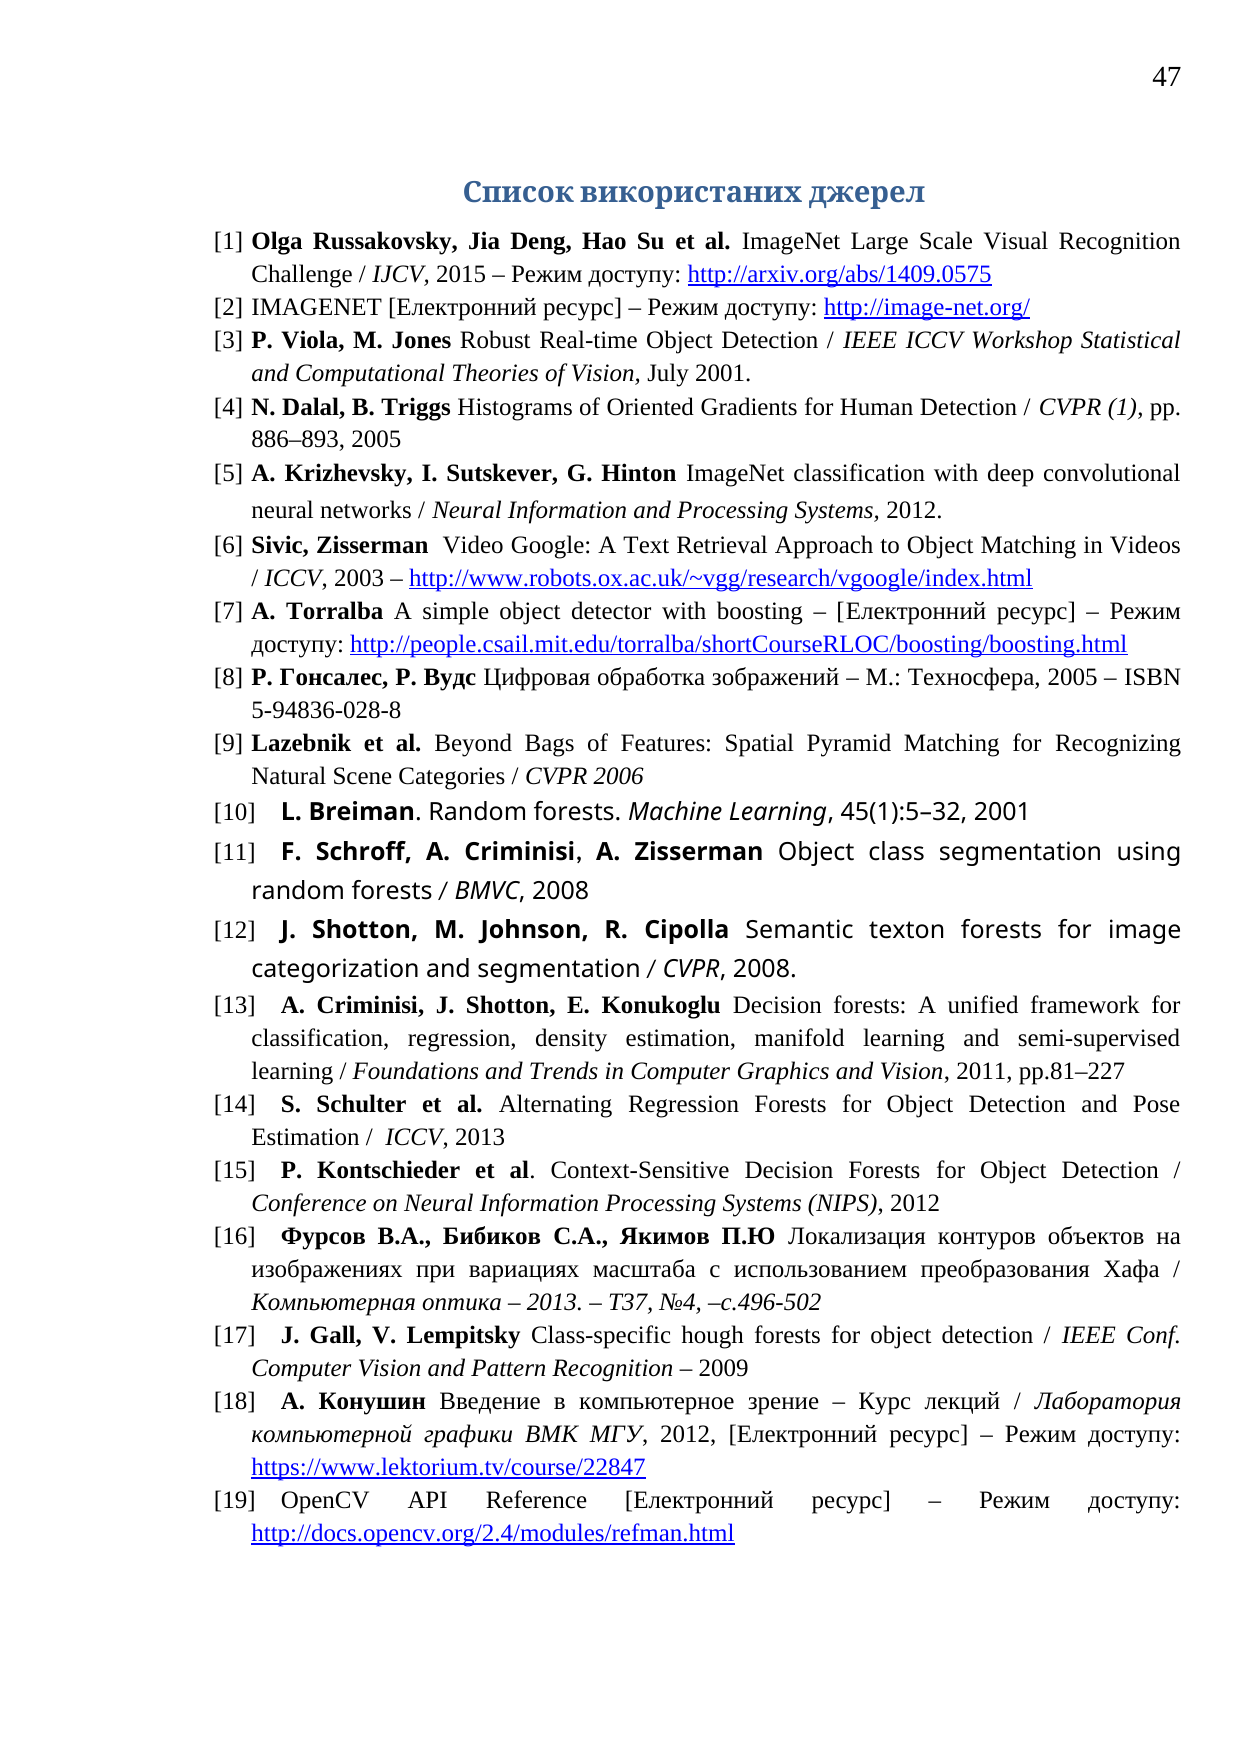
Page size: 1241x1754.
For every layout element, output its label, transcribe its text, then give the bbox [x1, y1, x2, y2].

list Sivic, Zisserman Video Google: A Text Retrieval Approach to Object Matching in Videos / ICCV, 2003 – http://www.robots.ox.ac.uk/~vgg/research/vgoogle/index.html [214, 530, 1181, 592]
list Фурсов В.А., Бибиков С.А., Якимов П.Ю Локализация контуров объектов на изображениях при вариациях масштаба с использованием преобразования Хафа / Компьютерная оптика – 2013. – Т37, №4, –с.496-502 [214, 1221, 1181, 1316]
list A. Criminisi, J. Shotton, E. Konukoglu Decision forests: A unified framework for classification, regression, density estimation, manifold learning and semi-supervised learning / Foundations and Trends in Computer Graphics and Vision, 2011, pp.81–227 [214, 990, 1181, 1085]
list J. Gall, V. Lempitsky Class-specific hough forests for object detection / IEEE Conf. Computer Vision and Pattern Recognition – 2009 [214, 1320, 1181, 1382]
list OpenCV API Reference [Електронний ресурс] – Режим доступу: http://docs.opencv.org/2.4/modules/refman.html [214, 1485, 1181, 1547]
list A. Torralba A simple object detector with boosting – [Електронний ресурс] – Режим доступу: http://people.csail.mit.edu/torralba/shortCourseRLOC/boosting/boosting.html [214, 596, 1181, 658]
list А. Конушин Введение в компьютерное зрение – Курс лекций / Лаборатория компьютерной графики ВМК МГУ, 2012, [Електронний ресурс] – Режим доступу: https://www.lektorium.tv/course/22847 [214, 1386, 1181, 1481]
list Р. Гонсалес, Р. Вудс Цифровая обработка зображений – М.: Техносфера, 2005 – ISBN 5-94836-028-8 [214, 662, 1181, 724]
list N. Dalal, B. Triggs Histograms of Oriented Gradients for Human Detection / CVPR (1), pp. 886–893, 2005 [214, 392, 1181, 453]
list Lazebnik et al. Beyond Bags of Features: Spatial Pyramid Matching for Recognizing Natural Scene Categories / CVPR 2006 [214, 728, 1181, 790]
list F. Schroff, A. Criminisi, A. Zisserman Object class segmentation using random forests / BMVC, 2008 [214, 833, 1181, 906]
list L. Breiman. Random forests. Machine Learning, 45(1):5–32, 2001 [214, 794, 1181, 828]
subtitle Список використаних джерел [207, 176, 1181, 210]
list S. Schulter et al. Alternating Regression Forests for Object Detection and Pose Estimation / ICCV, 2013 [214, 1089, 1181, 1151]
list J. Shotton, M. Johnson, R. Cipolla Semantic texton forests for image categorization and segmentation / CVPR, 2008. [214, 912, 1181, 985]
list IMAGENET [Електронний ресурс] – Режим доступу: http://image-net.org/ [214, 292, 1181, 321]
list A. Krizhevsky, I. Sutskever, G. Hinton ImageNet classification with deep convolutional neural networks / Neural Information and Processing Systems, 2012. [214, 458, 1181, 525]
list P. Viola, M. Jones Robust Real-time Object Detection / IEEE ICCV Workshop Statistical and Computational Theories of Vision, July 2001. [214, 326, 1181, 387]
list Olga Russakovsky, Jia Deng, Hao Su et al. ImageNet Large Scale Visual Recognition Challenge / IJCV, 2015 – Режим доступу: http://arxiv.org/abs/1409.0575 [214, 226, 1181, 288]
list P. Kontschieder et al. Context-Sensitive Decision Forests for Object Detection / Conference on Neural Information Processing Systems (NIPS), 2012 [214, 1155, 1181, 1217]
